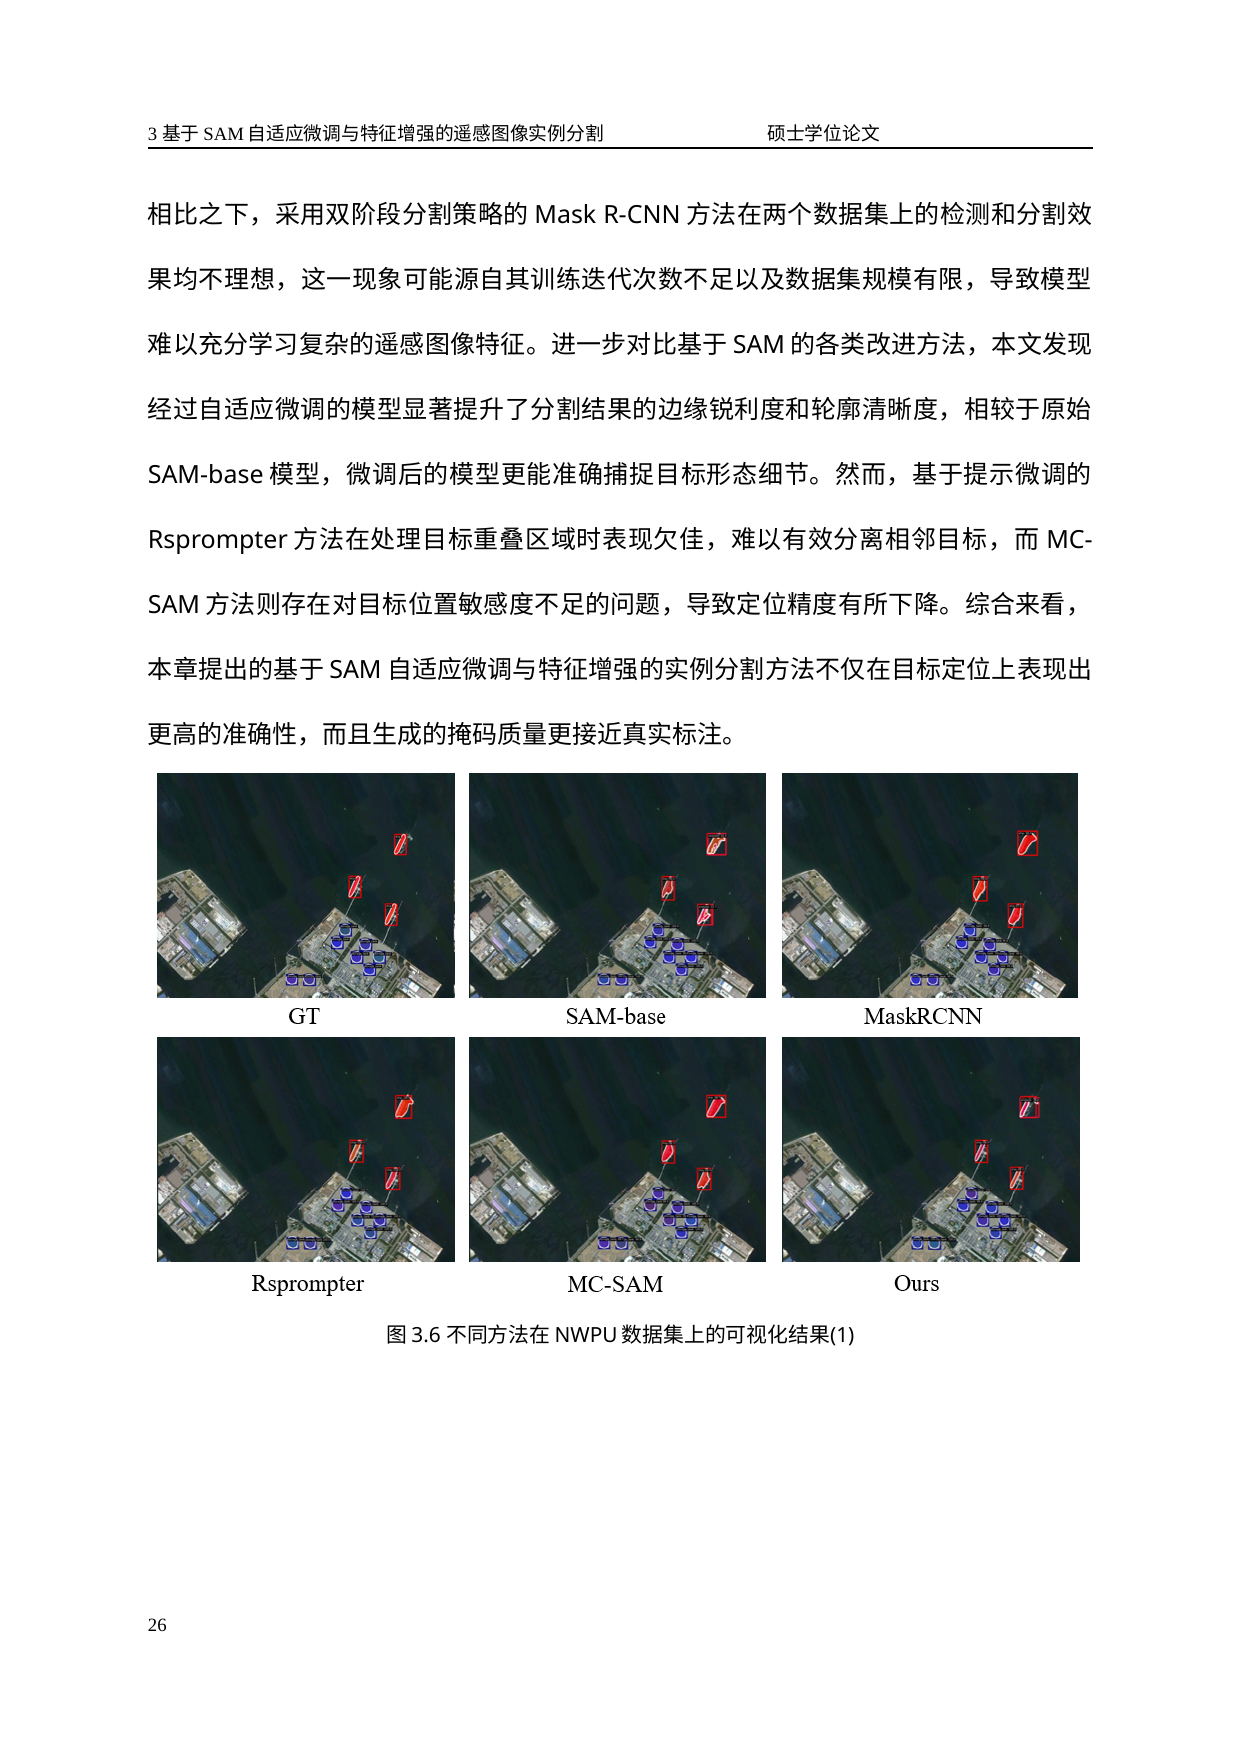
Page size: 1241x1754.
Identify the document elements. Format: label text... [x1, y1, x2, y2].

text 图3.6 不同方法在NWPU数据集上的可视化结果(1) [148, 1317, 1092, 1350]
picture [153, 764, 1087, 1297]
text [148, 180, 1092, 765]
